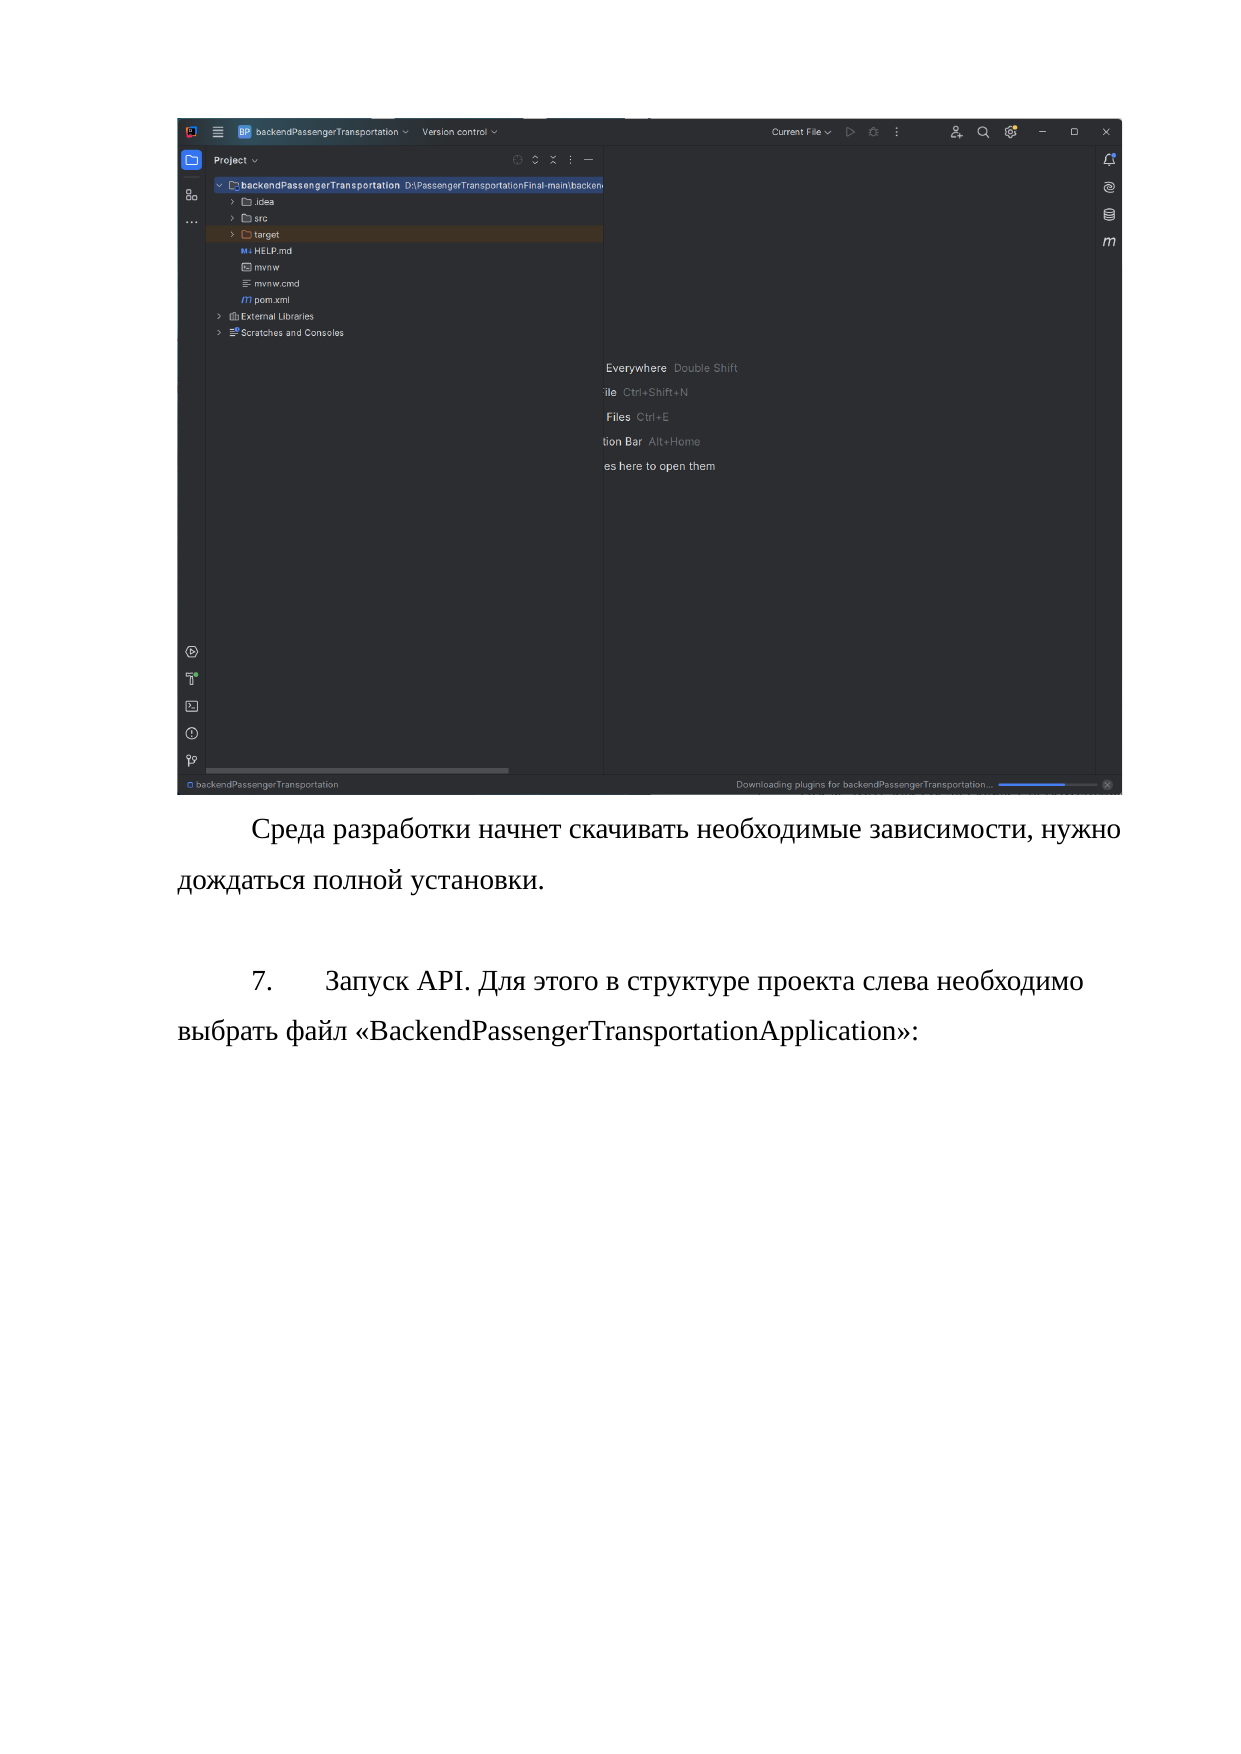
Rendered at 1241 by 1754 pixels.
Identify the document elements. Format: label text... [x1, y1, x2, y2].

list Запуск API. Для этого в структуре проекта слева необходимо выбрать файл «BackendPassengerTransportationApplication»: [177, 963, 1122, 1046]
text Среда разработки начнет скачивать необходимые зависимости, нужно дождаться полной установки. [177, 812, 1122, 896]
picture [177, 118, 1123, 795]
